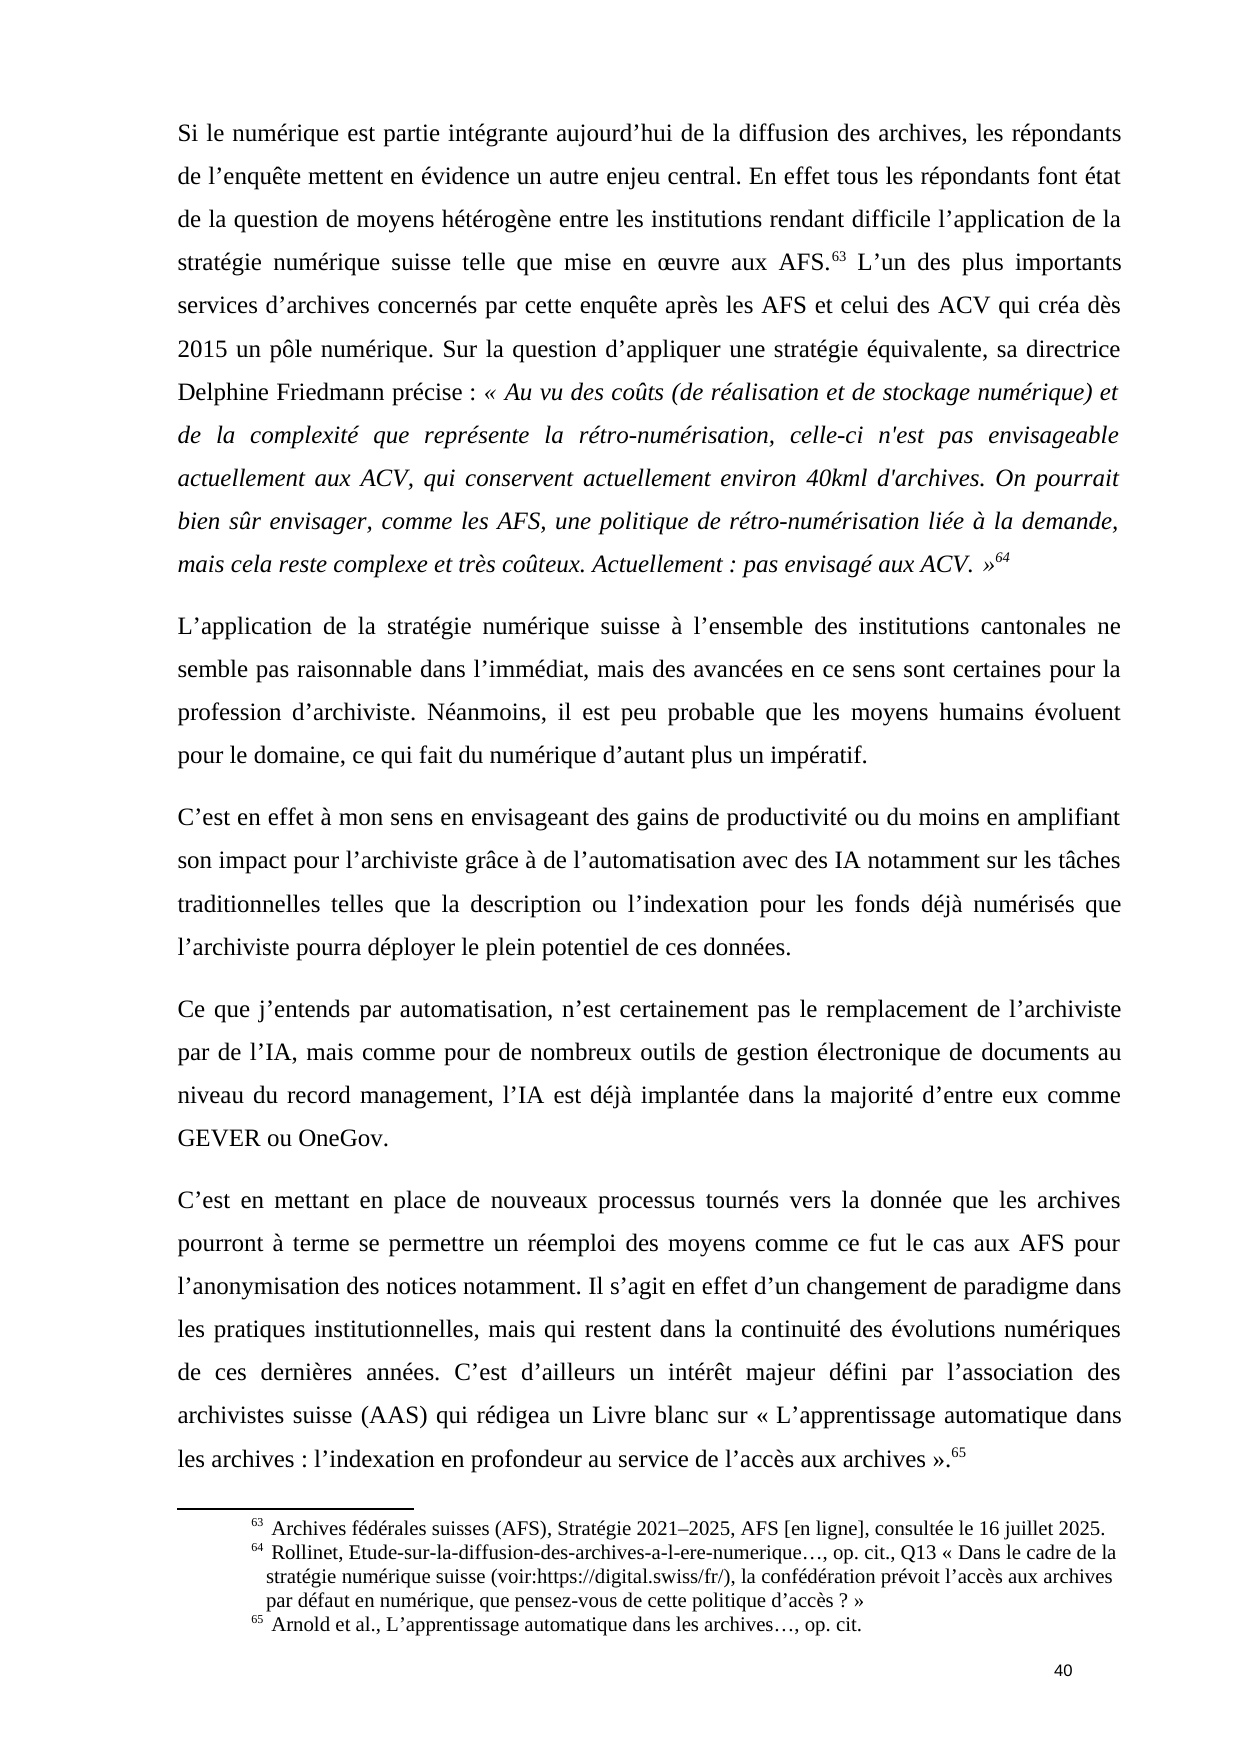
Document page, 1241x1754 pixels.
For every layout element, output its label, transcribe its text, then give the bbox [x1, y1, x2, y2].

text C’est en mettant en place de nouveaux processus tournés vers la donnée que les archives pourront à terme se permettre un réemploi des moyens comme ce fut le cas aux AFS pour l’anonymisation des notices notamment. Il s’agit en effet d’un changement de paradigme dans les pratiques institutionnelles, mais qui restent dans la continuité des évolutions numériques de ces dernières années. C’est d’ailleurs un intérêt majeur défini par l’association des archivistes suisse (AAS) qui rédigea un Livre blanc sur « L’apprentissage automatique dans les archives : l’indexation en profondeur au service de l’accès aux archives ». [177, 1185, 1122, 1472]
text Si le numérique est partie intégrante aujourd’hui de la diffusion des archives, les répondants de l’enquête mettent en évidence un autre enjeu central. En effet tous les répondants font état de la question de moyens hétérogène entre les institutions rendant difficile l’application de la stratégie numérique suisse telle que mise en œuvre aux AFS. L’un des plus importants services d’archives concernés par cette enquête après les AFS et celui des ACV qui créa dès 2015 un pôle numérique. Sur la question d’appliquer une stratégie équivalente, sa directrice Delphine Friedmann précise : « Au vu des coûts (de réalisation et de stockage numérique) et de la complexité que représente la rétro-numérisation, celle-ci n'est pas envisageable actuellement aux ACV, qui conservent actuellement environ 40kml d'archives. On pourrait bien sûr envisager, comme les AFS, une politique de rétro-numérisation liée à la demande, mais cela reste complexe et très coûteux. Actuellement : pas envisagé aux ACV. » [177, 118, 1122, 578]
text L’application de la stratégie numérique suisse à l’ensemble des institutions cantonales ne semble pas raisonnable dans l’immédiat, mais des avancées en ce sens sont certaines pour la profession d’archiviste. Néanmoins, il est peu probable que les moyens humains évoluent pour le domaine, ce qui fait du numérique d’autant plus un impératif. [177, 611, 1122, 769]
text C’est en effet à mon sens en envisageant des gains de productivité ou du moins en amplifiant son impact pour l’archiviste grâce à de l’automatisation avec des IA notamment sur les tâches traditionnelles telles que la description ou l’indexation pour les fonds déjà numérisés que l’archiviste pourra déployer le plein potentiel de ces données. [177, 802, 1122, 961]
text Ce que j’entends par automatisation, n’est certainement pas le remplacement de l’archiviste par de l’IA, mais comme pour de nombreux outils de gestion électronique de documents au niveau du record management, l’IA est déjà implantée dans la majorité d’entre eux comme GEVER ou OneGov. [177, 994, 1122, 1152]
